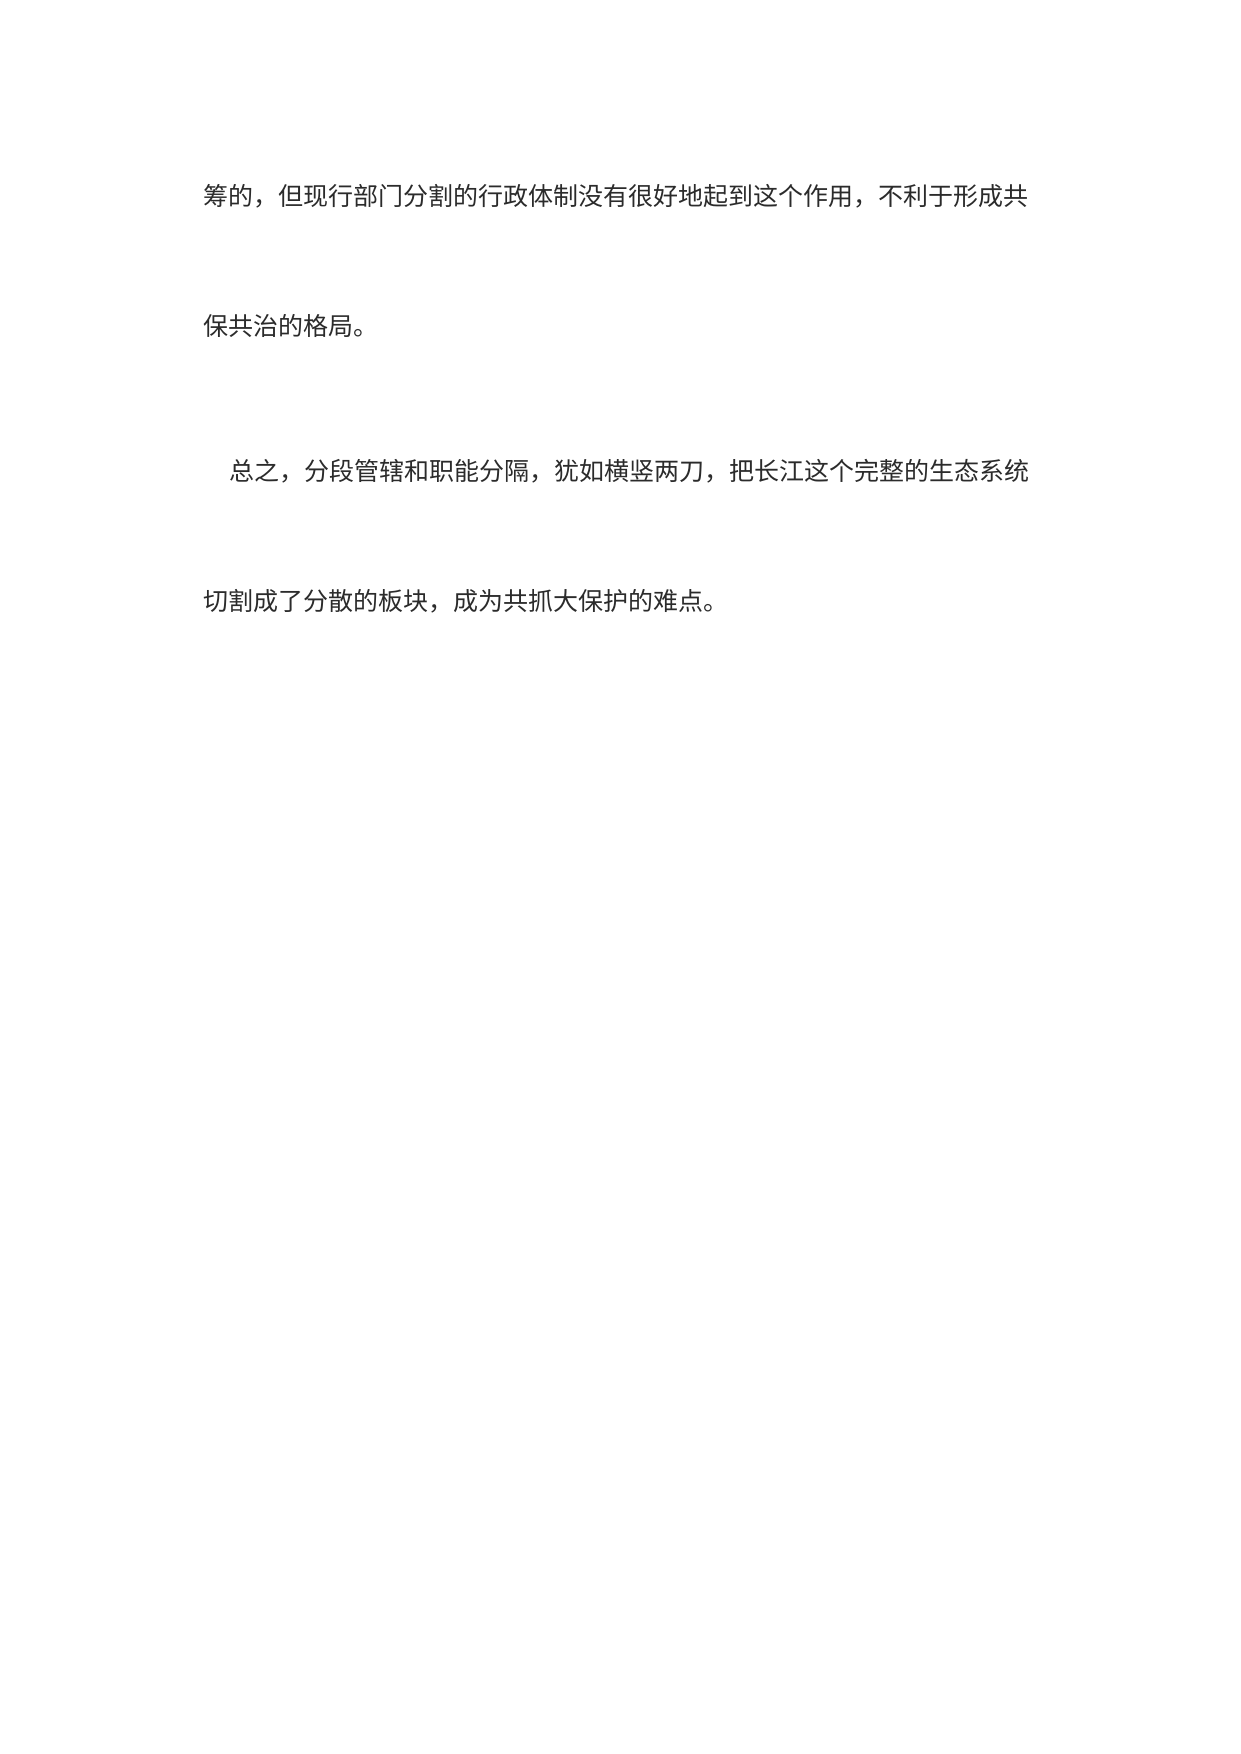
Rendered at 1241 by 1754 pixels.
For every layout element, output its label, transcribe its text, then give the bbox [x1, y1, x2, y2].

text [203, 162, 1037, 357]
text 总之，分段管辖和职能分隔，犹如横竖两刀，把长江这个完整的生态系统切割成了分散的板块，成为共抓大保护的难点。 [203, 437, 1037, 632]
